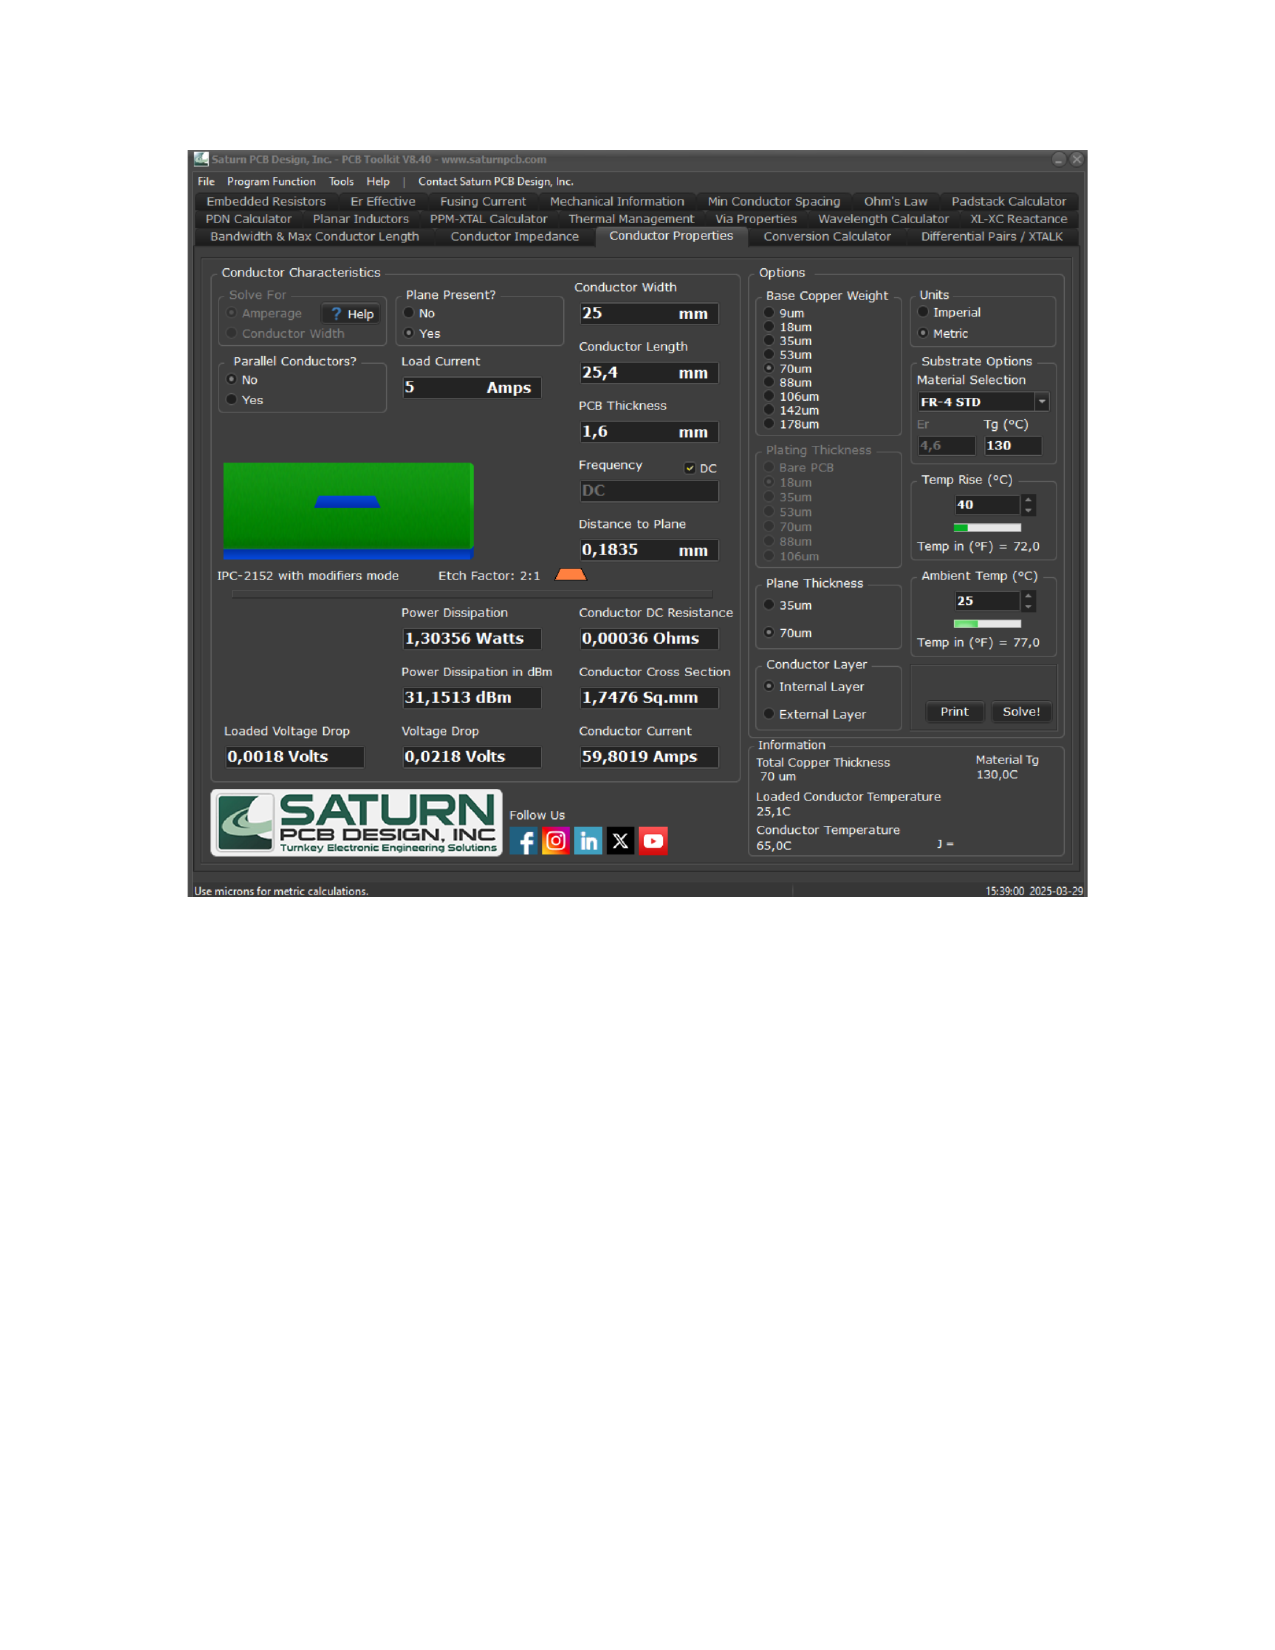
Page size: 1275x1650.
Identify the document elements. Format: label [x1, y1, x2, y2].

picture [187, 150, 1088, 897]
